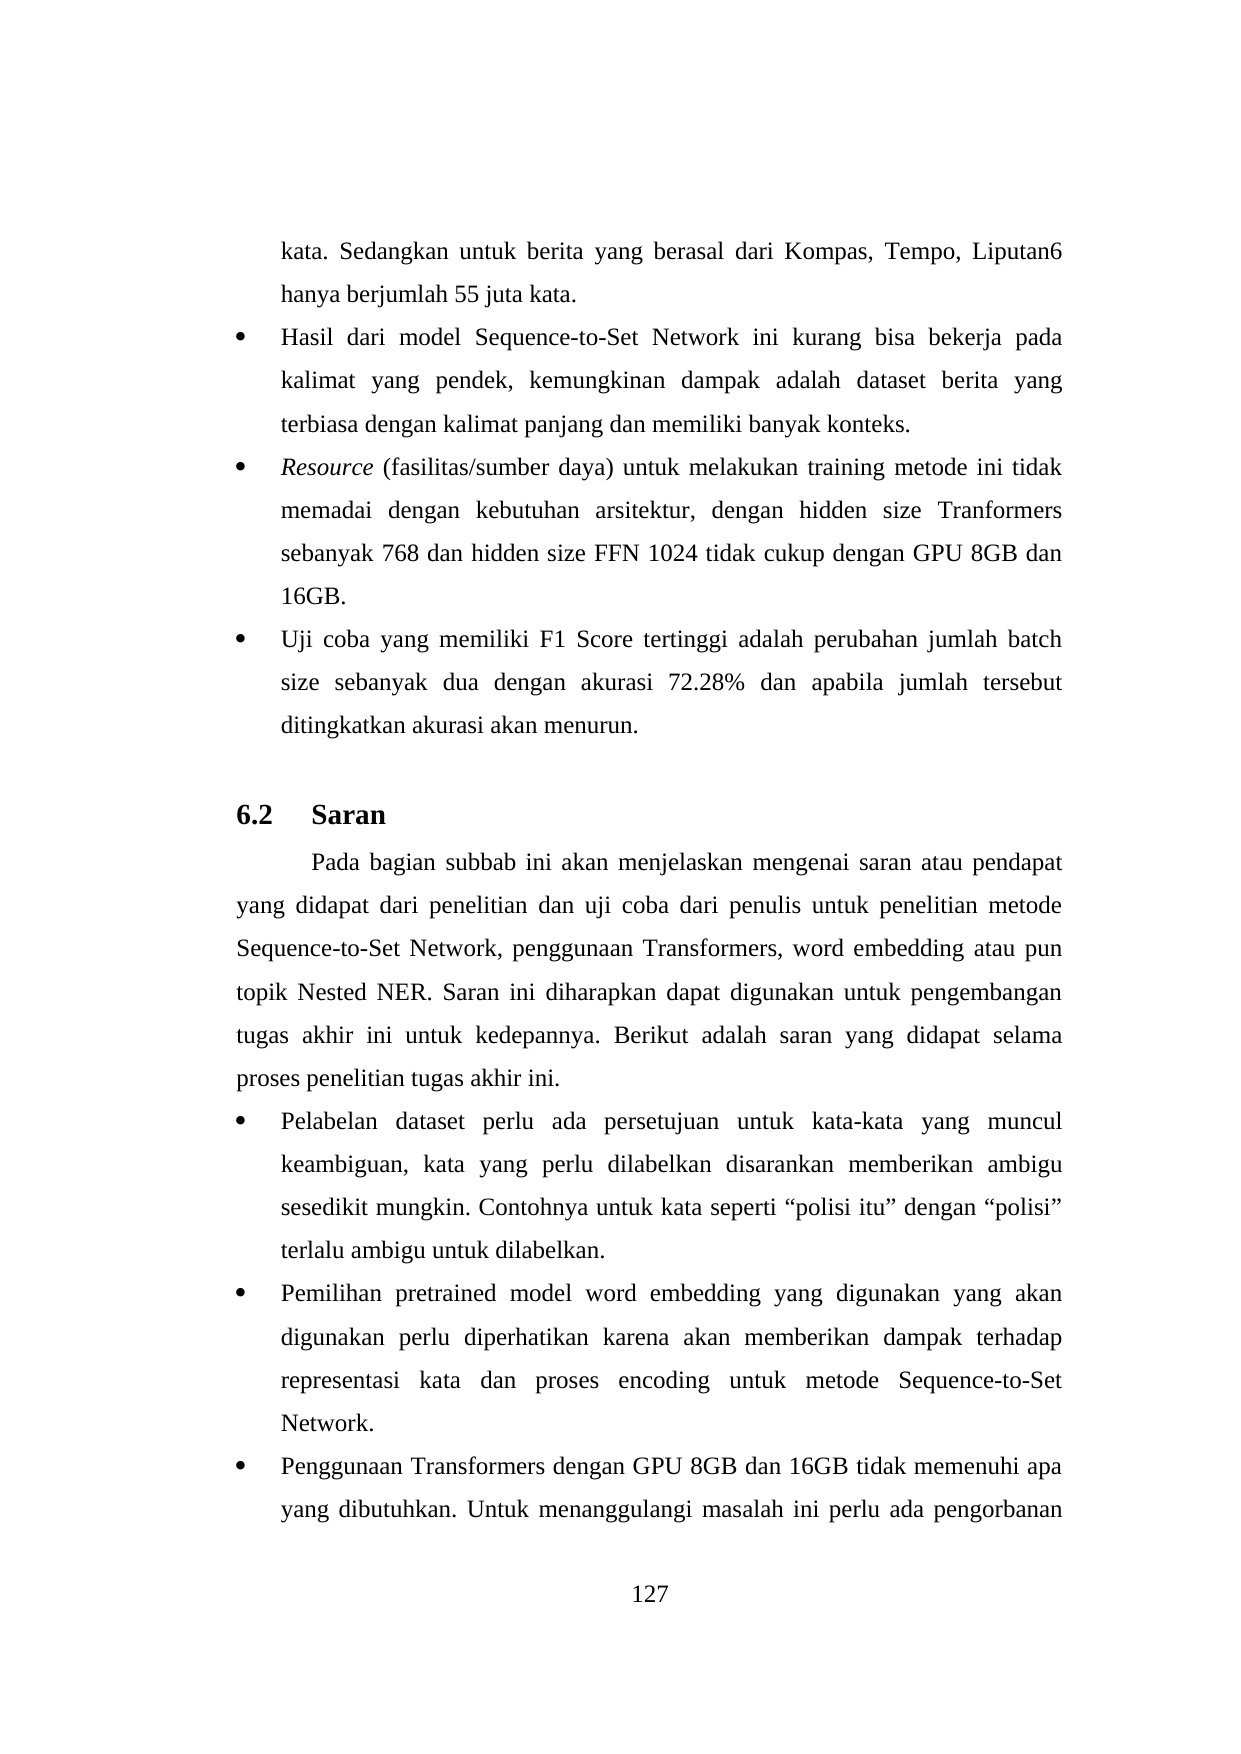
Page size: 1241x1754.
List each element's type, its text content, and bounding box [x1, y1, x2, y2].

list Pelabelan dataset perlu ada persetujuan untuk kata-kata yang muncul keambiguan, kata yang perlu dilabelkan disarankan memberikan ambigu sesedikit mungkin. Contohnya untuk kata seperti “polisi itu” dengan “polisi” terlalu ambigu untuk dilabelkan. [236, 1106, 1063, 1264]
list Hasil dari model Sequence-to-Set Network ini kurang bisa bekerja pada kalimat yang pendek, kemungkinan dampak adalah dataset berita yang terbiasa dengan kalimat panjang dan memiliki banyak konteks. [236, 322, 1063, 437]
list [236, 236, 1063, 308]
text Pada bagian subbab ini akan menjelaskan mengenai saran atau pendapat yang didapat dari penelitian dan uji coba dari penulis untuk penelitian metode Sequence-to-Set Network, penggunaan Transformers, word embedding atau pun topik Nested NER. Saran ini diharapkan dapat digunakan untuk pengembangan tugas akhir ini untuk kedepannya. Berikut adalah saran yang didapat selama proses penelitian tugas akhir ini. [236, 847, 1063, 1092]
subtitle Saran [236, 797, 1063, 830]
list Pemilihan pretrained model word embedding yang digunakan yang akan digunakan perlu diperhatikan karena akan memberikan dampak terhadap representasi kata dan proses encoding untuk metode Sequence-to-Set Network. [236, 1278, 1063, 1437]
list Uji coba yang memiliki F1 Score tertinggi adalah perubahan jumlah batch size sebanyak dua dengan akurasi 72.28% dan apabila jumlah tersebut ditingkatkan akurasi akan menurun. [236, 624, 1063, 739]
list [236, 1451, 1063, 1523]
list Resource (fasilitas/sumber daya) untuk melakukan training metode ini tidak memadai dengan kebutuhan arsitektur, dengan hidden size Tranformers sebanyak 768 dan hidden size FFN 1024 tidak cukup dengan GPU 8GB dan 16GB. [236, 452, 1063, 610]
